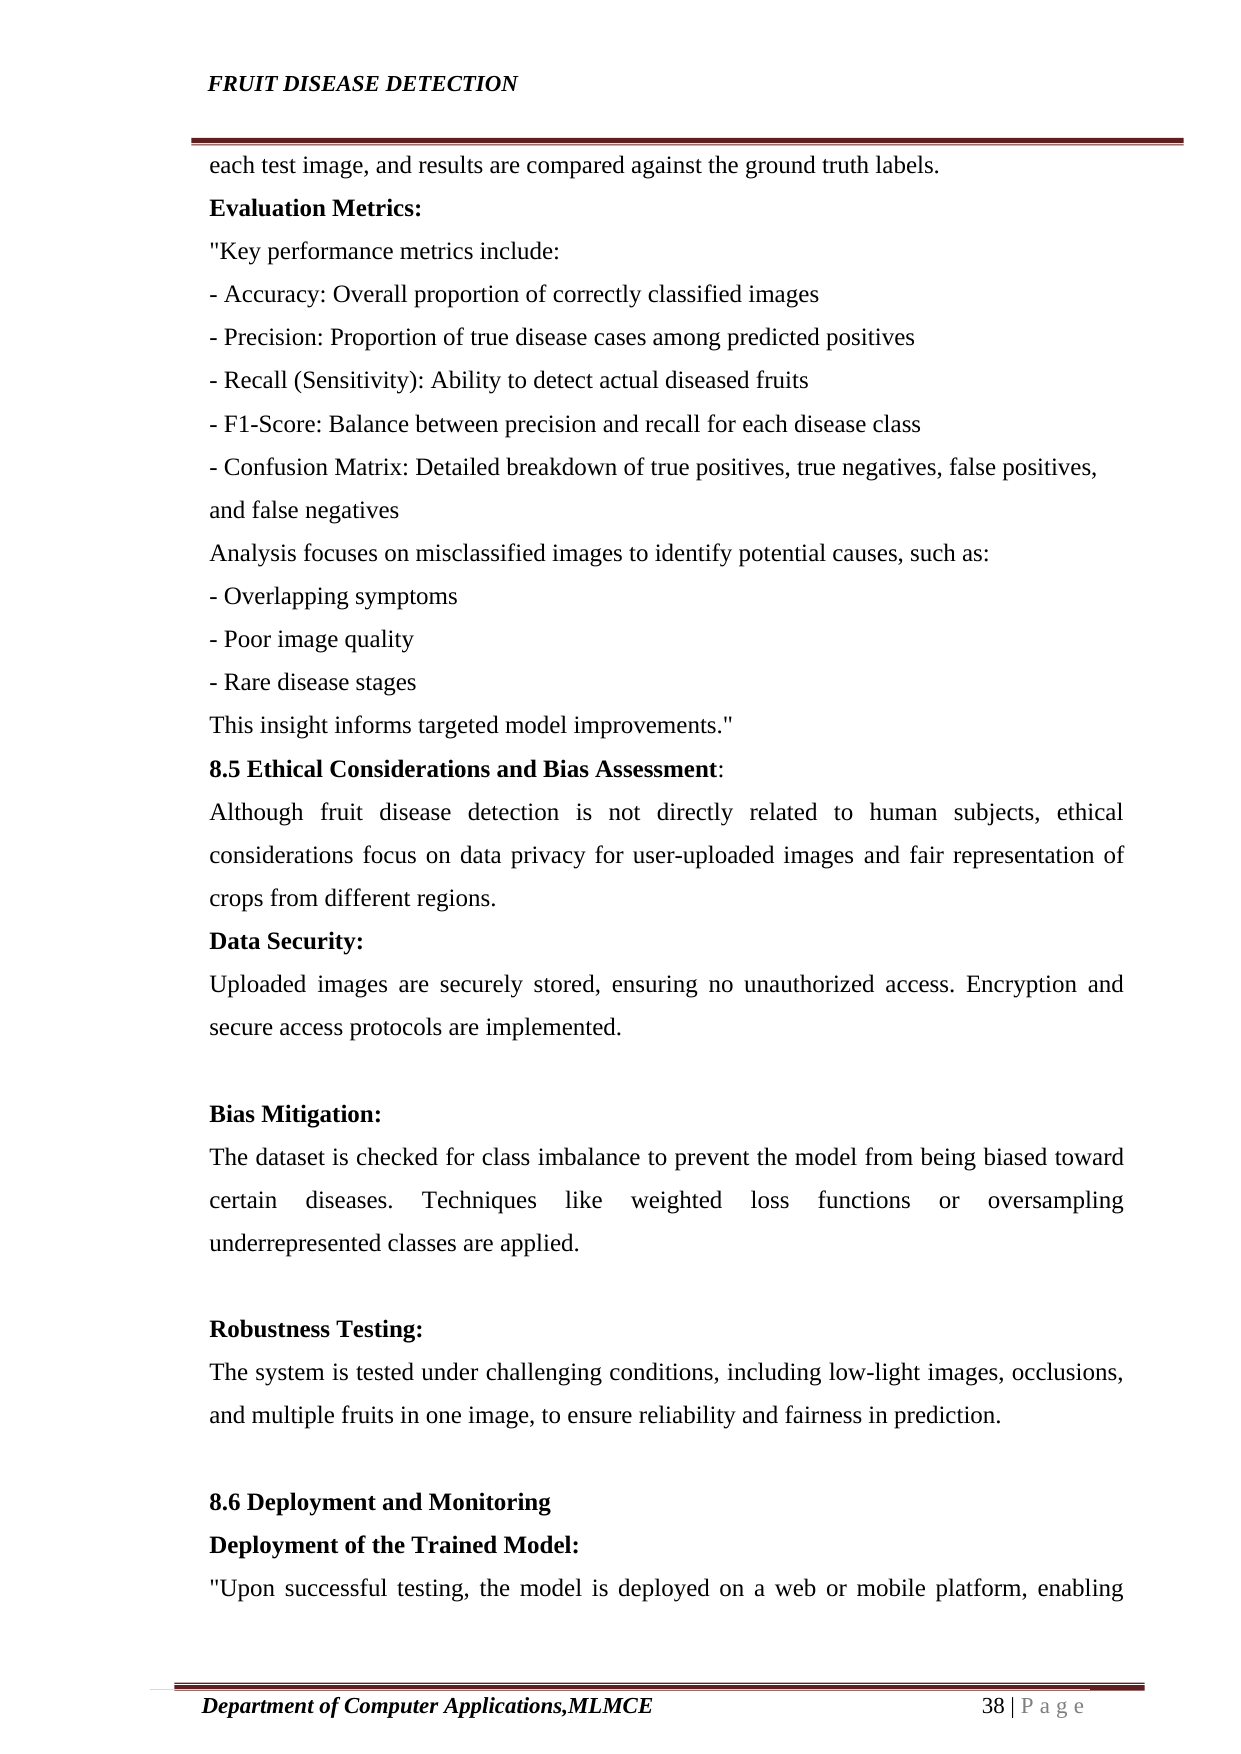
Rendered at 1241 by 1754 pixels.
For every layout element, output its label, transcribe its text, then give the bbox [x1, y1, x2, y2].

text "Key performance metrics include: [209, 236, 1124, 265]
text Bias Mitigation: [209, 1056, 1124, 1127]
text - Confusion Matrix: Detailed breakdown of true positives, true negatives, false positives, and false negatives [209, 452, 1124, 524]
text - Overlapping symptoms [209, 581, 1124, 610]
text The system is tested under challenging conditions, including low-light images, occlusions, and multiple fruits in one image, to ensure reliability and fairness in prediction. [209, 1357, 1124, 1429]
text Analysis focuses on misclassified images to identify potential causes, such as: [209, 538, 1124, 567]
text Although fruit disease detection is not directly related to human subjects, ethical considerations focus on data privacy for user-uploaded images and fair representation of crops from different regions. [209, 797, 1124, 912]
text - Poor image quality [209, 624, 1124, 653]
text - Rare disease stages [209, 667, 1124, 696]
text Deployment of the Trained Model: [209, 1530, 1124, 1559]
text 8.5 Ethical Considerations and Bias Assessment: [209, 754, 1124, 782]
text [209, 1573, 1124, 1602]
text - Precision: Proportion of true disease cases among predicted positives [209, 322, 1124, 351]
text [209, 150, 1124, 179]
text Data Security: [209, 926, 1124, 955]
text This insight informs targeted model improvements." [209, 711, 1124, 739]
text Robustness Testing: [209, 1314, 1124, 1343]
text Uploaded images are securely stored, ensuring no unauthorized access. Encryption and secure access protocols are implemented. [209, 969, 1124, 1041]
text - Recall (Sensitivity): Ability to detect actual diseased fruits [209, 366, 1124, 394]
text Evaluation Metrics: [209, 193, 1124, 222]
text 8.6 Deployment and Monitoring [209, 1487, 1124, 1516]
text - Accuracy: Overall proportion of correctly classified images [209, 279, 1124, 308]
text - F1-Score: Balance between precision and recall for each disease class [209, 409, 1124, 437]
text The dataset is checked for class imbalance to prevent the model from being biased toward certain diseases. Techniques like weighted loss functions or oversampling underrepresented classes are applied. [209, 1142, 1124, 1257]
